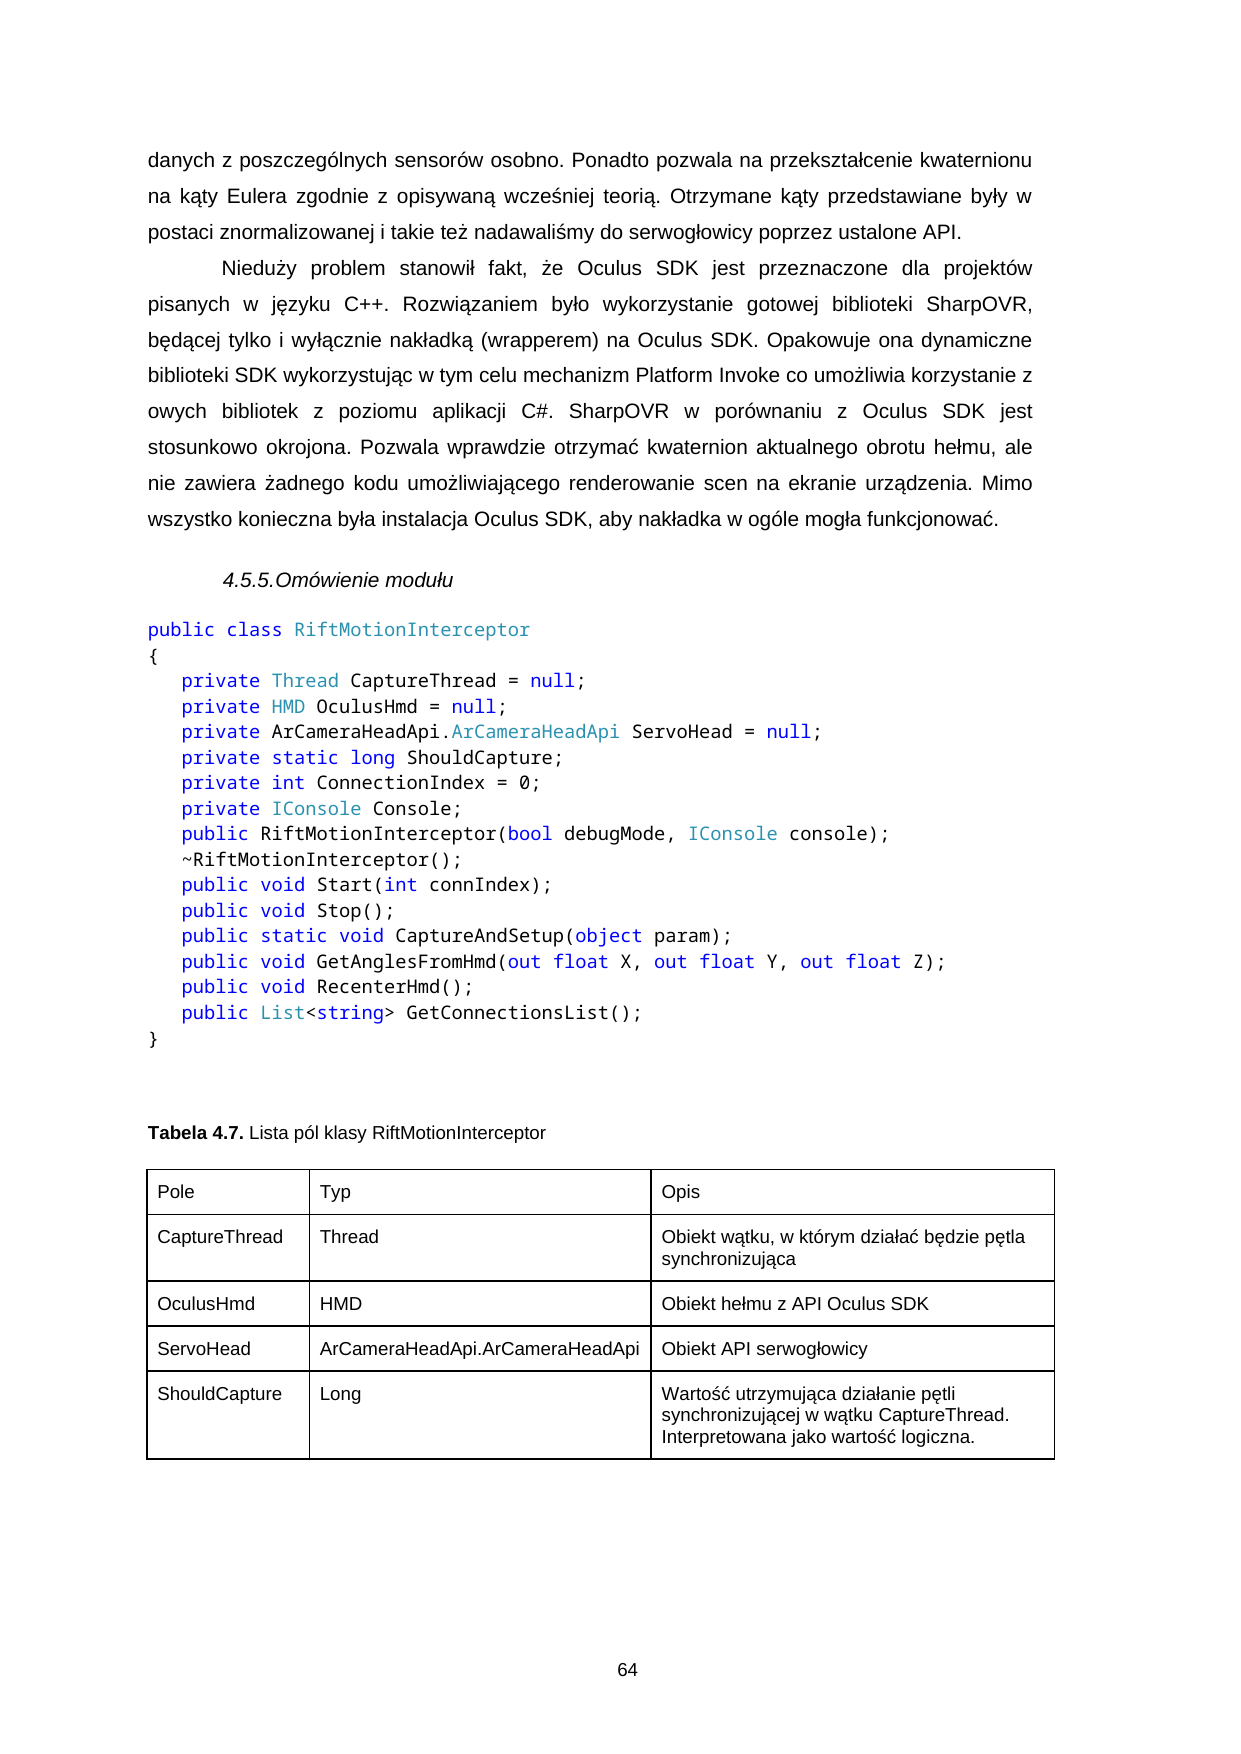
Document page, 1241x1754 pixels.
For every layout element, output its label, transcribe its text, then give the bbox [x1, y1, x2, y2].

text private Thread CaptureThread = null; [148, 667, 1033, 693]
text private static long ShouldCapture; [148, 744, 1033, 769]
table_cell Long [310, 1372, 650, 1458]
text Nieduży problem stanowił fakt, że Oculus SDK jest przeznaczone dla projektów pisanych w języku C++. Rozwiązaniem było wykorzystanie gotowej biblioteki SharpOVR, będącej tylko i wyłącznie nakładką (wrapperem) na Oculus SDK. Opakowuje ona dynamiczne biblioteki SDK wykorzystując w tym celu mechanizm Platform Invoke co umożliwia korzystanie z owych bibliotek z poziomu aplikacji C#. SharpOVR w porównaniu z Oculus SDK jest stosunkowo okrojona. Pozwala wprawdzie otrzymać kwaternion aktualnego obrotu hełmu, ale nie zawiera żadnego kodu umożliwiającego renderowanie scen na ekranie urządzenia. Mimo wszystko konieczna była instalacja Oculus SDK, aby nakładka w ogóle mogła funkcjonować. [148, 256, 1033, 531]
table_header Typ [310, 1170, 650, 1214]
text public void GetAnglesFromHmd(out float X, out float Y, out float Z); [148, 948, 1033, 974]
text private ArCameraHeadApi.ArCameraHeadApi ServoHead = null; [148, 718, 1033, 744]
table_cell Thread [310, 1215, 650, 1280]
table_cell OculusHmd [148, 1282, 309, 1325]
text private HMD OculusHmd = null; [148, 693, 1033, 718]
text private int ConnectionIndex = 0; [148, 769, 1033, 795]
table_cell Obiekt hełmu z API Oculus SDK [652, 1282, 1054, 1325]
text { [148, 642, 1033, 667]
table_header Opis [652, 1170, 1054, 1214]
table_cell ArCameraHeadApi.ArCameraHeadApi [310, 1327, 650, 1370]
table_cell ShouldCapture [148, 1372, 309, 1458]
text public static void CaptureAndSetup(object param); [148, 923, 1033, 948]
text public void RecenterHmd(); [148, 974, 1033, 999]
table_cell ServoHead [148, 1327, 309, 1370]
table_cell HMD [310, 1282, 650, 1325]
text Tabela 4.7. Lista pól klasy RiftMotionInterceptor [148, 1122, 1033, 1144]
table_cell Obiekt API serwogłowicy [652, 1327, 1054, 1370]
text public void Stop(); [148, 897, 1033, 923]
table_cell CaptureThread [148, 1215, 309, 1280]
text public List<string> GetConnectionsList(); [148, 999, 1033, 1025]
subtitle Omówienie modułu [223, 568, 1033, 592]
text } [148, 1025, 1033, 1050]
text public RiftMotionInterceptor(bool debugMode, IConsole console); [148, 821, 1033, 846]
text ~RiftMotionInterceptor(); [148, 846, 1033, 872]
text public class RiftMotionInterceptor [148, 616, 1033, 642]
table_cell Wartość utrzymująca działanie pętli synchronizującej w wątku CaptureThread. Interpretowana jako wartość logiczna. [652, 1372, 1054, 1458]
text public void Start(int connIndex); [148, 872, 1033, 897]
table_cell Obiekt wątku, w którym działać będzie pętla synchronizująca [652, 1215, 1054, 1280]
text private IConsole Console; [148, 795, 1033, 821]
table_header Pole [148, 1170, 309, 1214]
